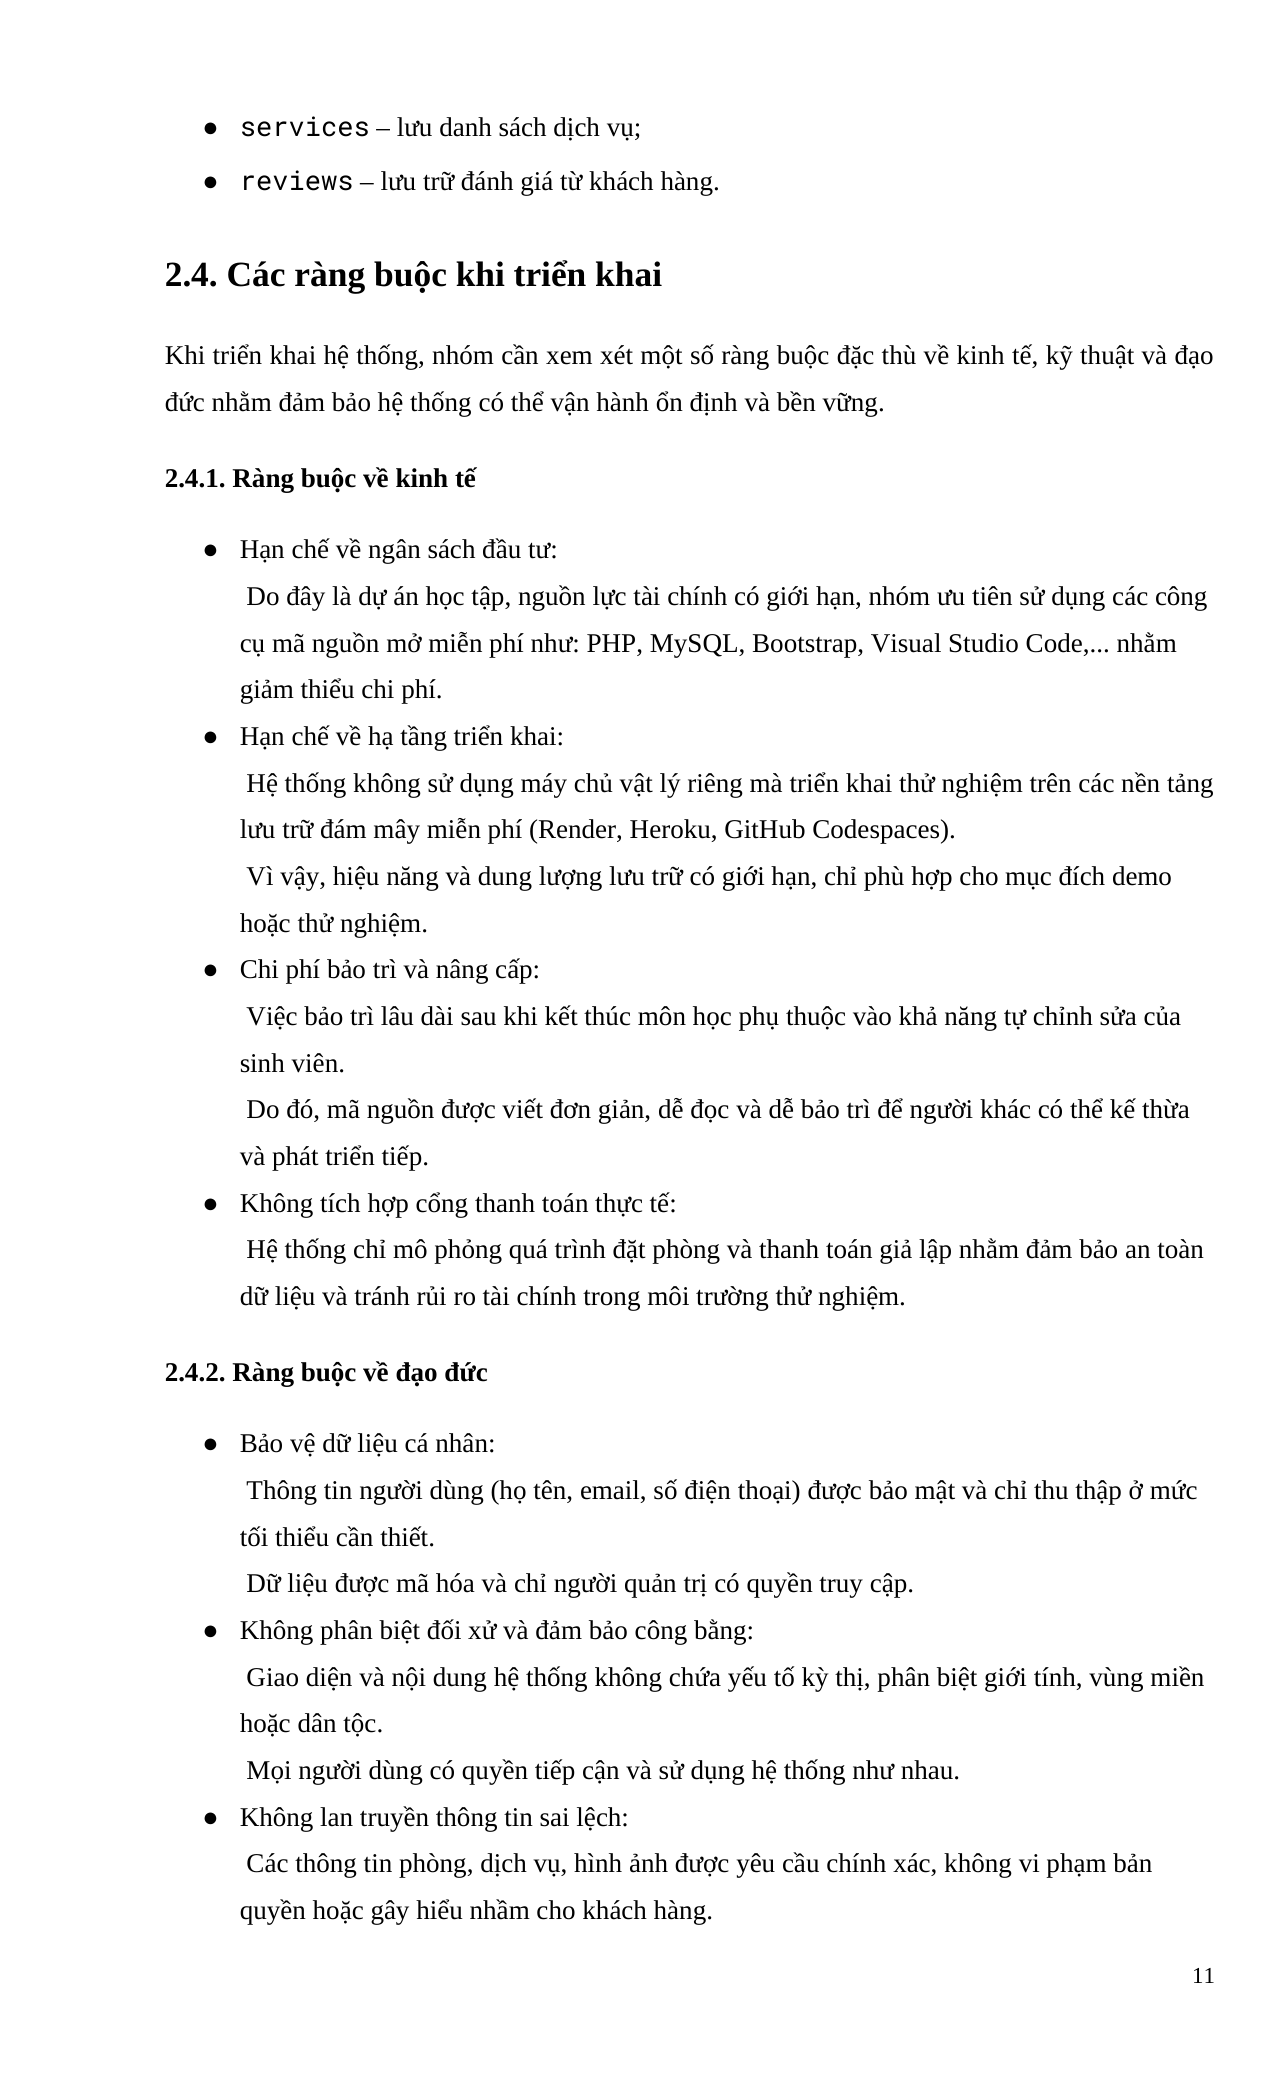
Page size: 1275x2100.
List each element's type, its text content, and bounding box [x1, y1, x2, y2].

subtitle Bảo vệ dữ liệu cá nhân: Thông tin người dùng (họ tên, email, số điện thoại) được bảo mật và chỉ thu thập ở mức tối thiểu cần thiết. Dữ liệu được mã hóa và chỉ người quản trị có quyền truy cập. [202, 1427, 1214, 1599]
subtitle Hạn chế về ngân sách đầu tư: Do đây là dự án học tập, nguồn lực tài chính có giới hạn, nhóm ưu tiên sử dụng các công cụ mã nguồn mở miễn phí như: PHP, MySQL, Bootstrap, Visual Studio Code,... nhằm giảm thiểu chi phí. [202, 533, 1214, 704]
subtitle 2.4. Các ràng buộc khi triển khai [164, 253, 1158, 294]
subtitle Khi triển khai hệ thống, nhóm cần xem xét một số ràng buộc đặc thù về kinh tế, kỹ thuật và đạo đức nhằm đảm bảo hệ thống có thể vận hành ổn định và bền vững. [164, 339, 1214, 417]
subtitle services – lưu danh sách dịch vụ; [202, 108, 1214, 144]
subtitle Không tích hợp cổng thanh toán thực tế: Hệ thống chỉ mô phỏng quá trình đặt phòng và thanh toán giả lập nhằm đảm bảo an toàn dữ liệu và tránh rủi ro tài chính trong môi trường thử nghiệm. [202, 1187, 1214, 1311]
subtitle Không phân biệt đối xử và đảm bảo công bằng: Giao diện và nội dung hệ thống không chứa yếu tố kỳ thị, phân biệt giới tính, vùng miền hoặc dân tộc. Mọi người dùng có quyền tiếp cận và sử dụng hệ thống như nhau. [202, 1614, 1214, 1785]
subtitle 2.4.2. Ràng buộc về đạo đức [164, 1356, 1158, 1387]
subtitle Chi phí bảo trì và nâng cấp: Việc bảo trì lâu dài sau khi kết thúc môn học phụ thuộc vào khả năng tự chỉnh sửa của sinh viên. Do đó, mã nguồn được viết đơn giản, dễ đọc và dễ bảo trì để người khác có thể kế thừa và phát triển tiếp. [202, 953, 1214, 1171]
subtitle Hạn chế về hạ tầng triển khai: Hệ thống không sử dụng máy chủ vật lý riêng mà triển khai thử nghiệm trên các nền tảng lưu trữ đám mây miễn phí (Render, Heroku, GitHub Codespaces). Vì vậy, hiệu năng và dung lượng lưu trữ có giới hạn, chỉ phù hợp cho mục đích demo hoặc thử nghiệm. [202, 720, 1214, 938]
subtitle reviews – lưu trữ đánh giá từ khách hàng. [202, 162, 1214, 198]
subtitle 2.4.1. Ràng buộc về kinh tế [164, 462, 1158, 493]
subtitle Không lan truyền thông tin sai lệch: Các thông tin phòng, dịch vụ, hình ảnh được yêu cầu chính xác, không vi phạm bản quyền hoặc gây hiểu nhầm cho khách hàng. [202, 1801, 1214, 1925]
